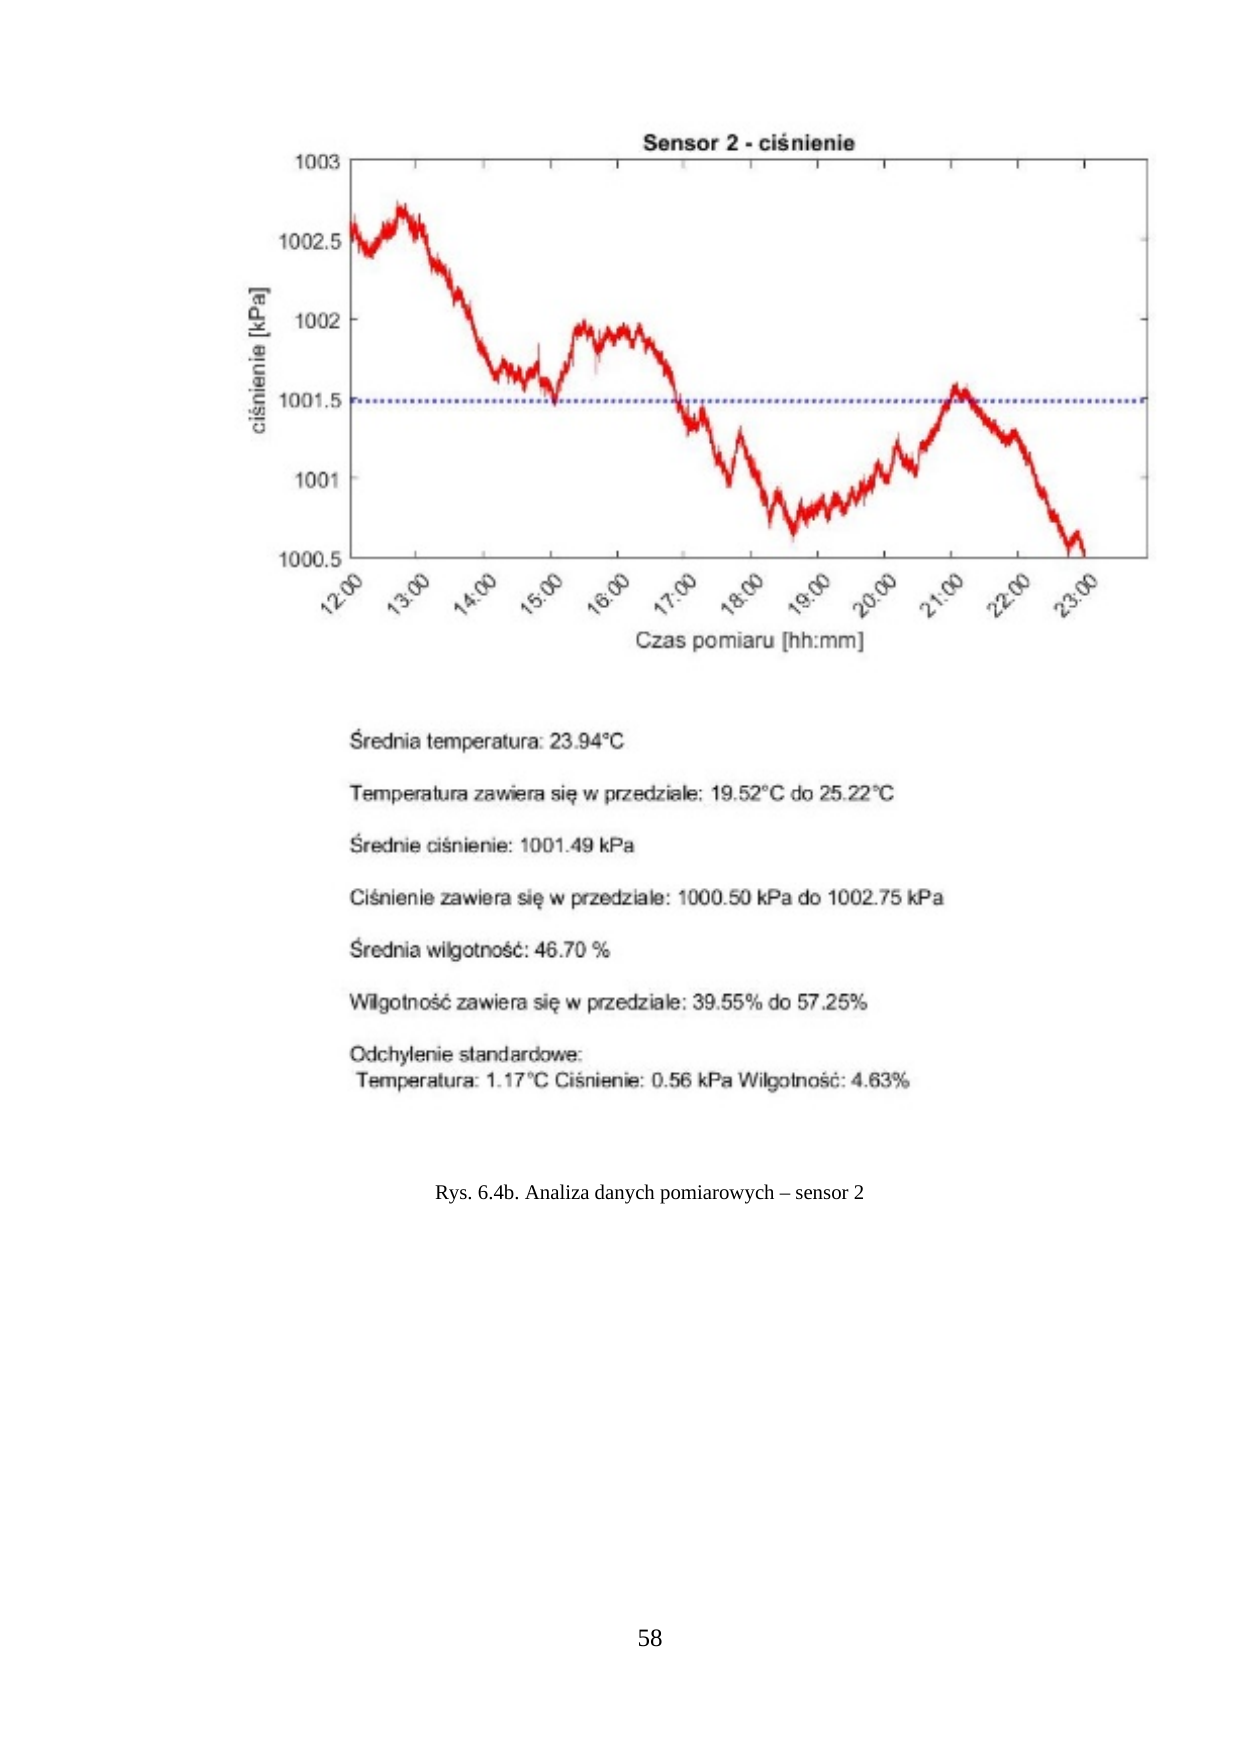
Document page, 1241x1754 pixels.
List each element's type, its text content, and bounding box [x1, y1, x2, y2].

text Rys. 6.4b. Analiza danych pomiarowych – sensor 2 [207, 1180, 1092, 1204]
picture [206, 118, 1157, 1149]
